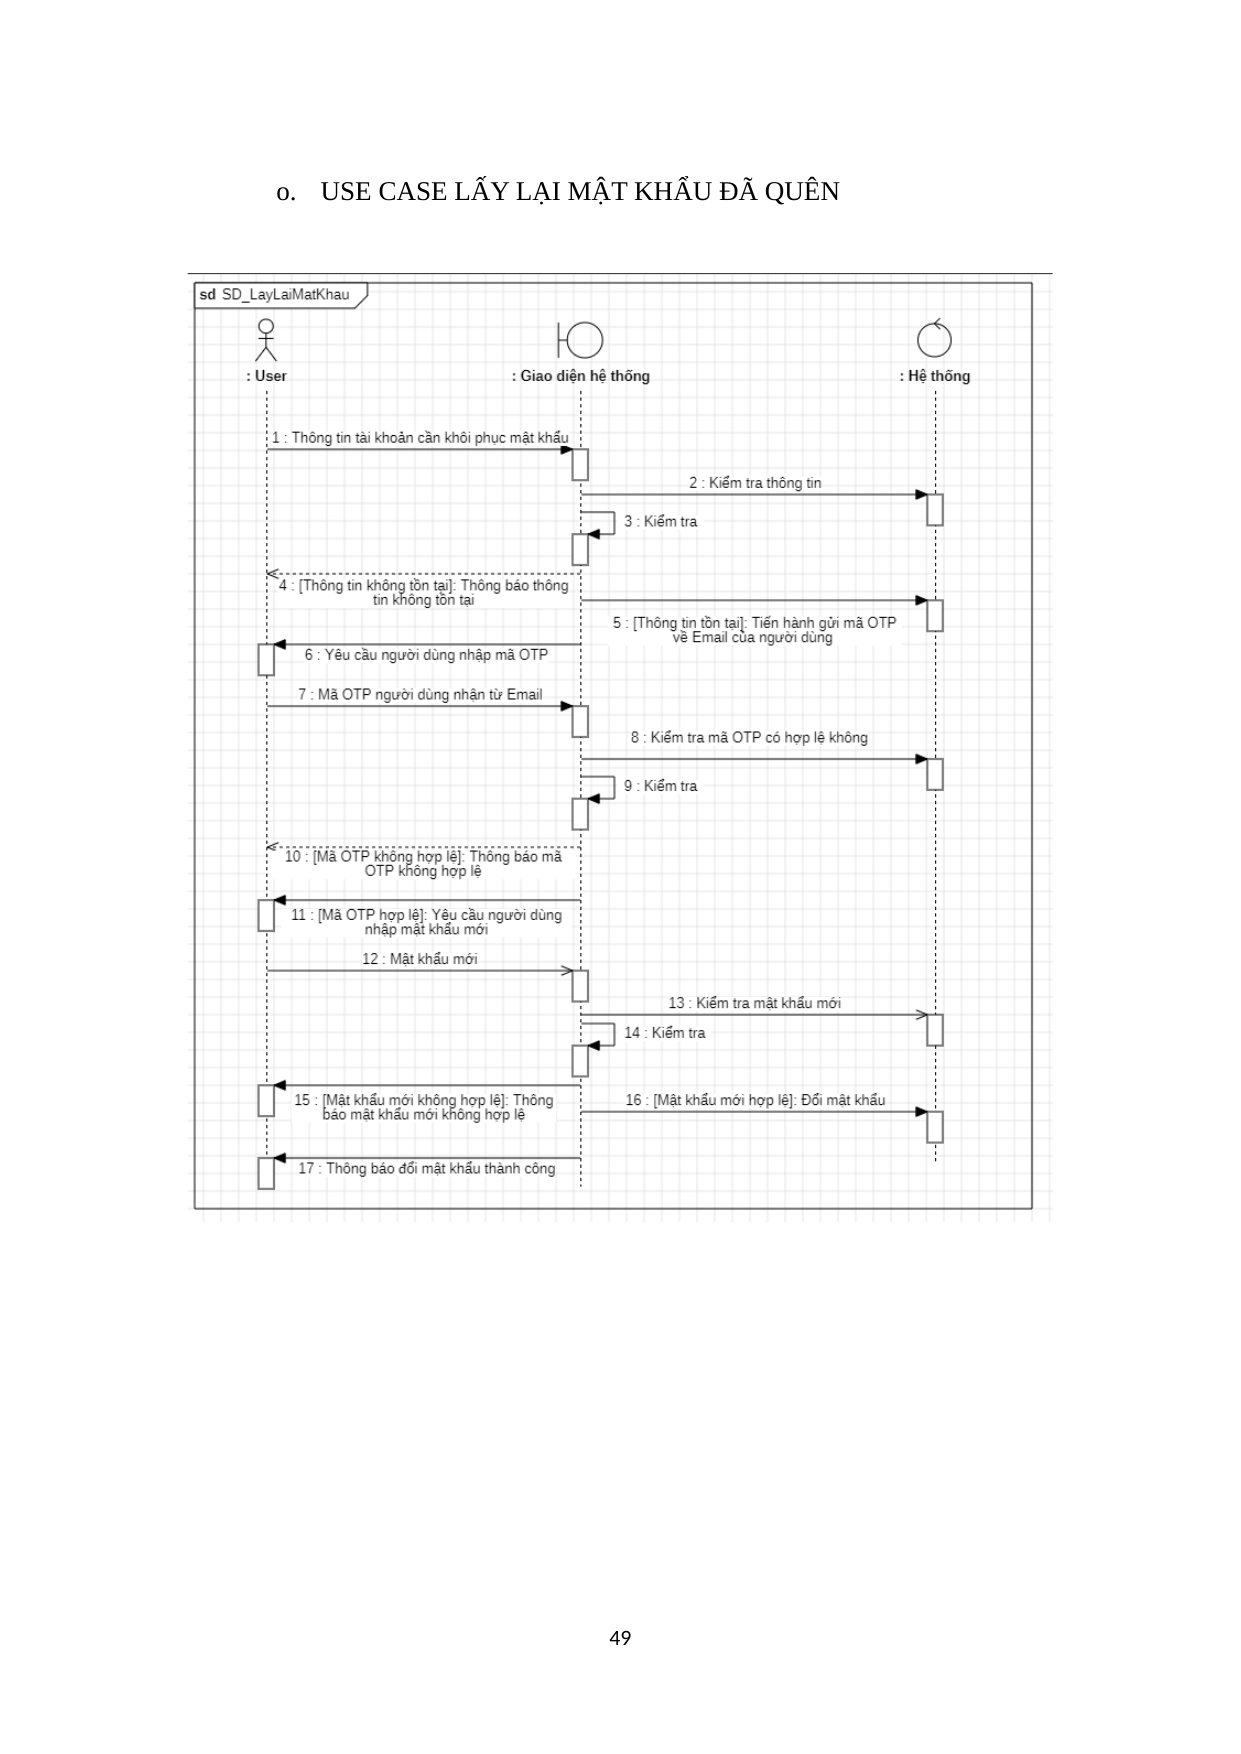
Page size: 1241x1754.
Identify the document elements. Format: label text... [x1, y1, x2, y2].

list USE CASE LẤY LẠI MẬT KHẨU ĐÃ QUÊN [276, 174, 1053, 207]
picture [187, 273, 1053, 1222]
